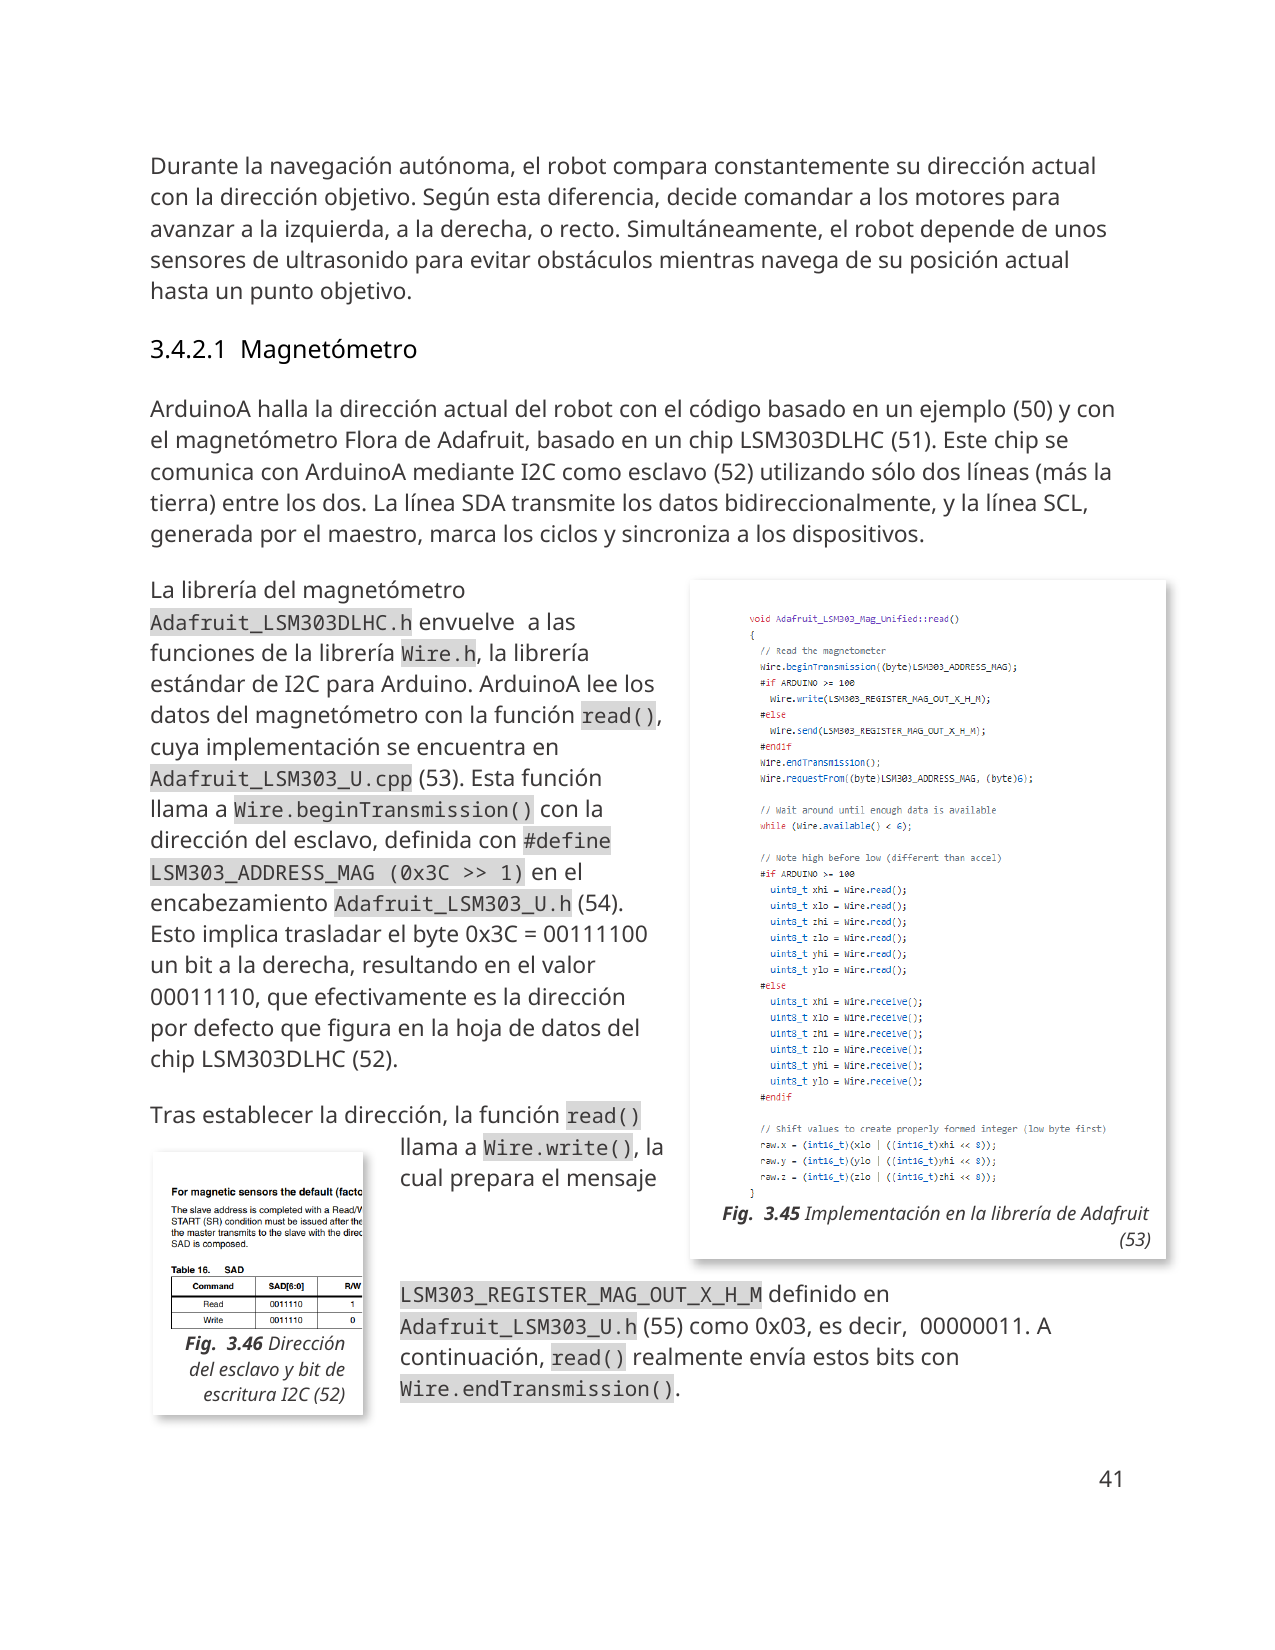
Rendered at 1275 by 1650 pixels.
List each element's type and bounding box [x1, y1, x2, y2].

picture [746, 613, 1111, 1201]
picture [168, 1185, 363, 1331]
